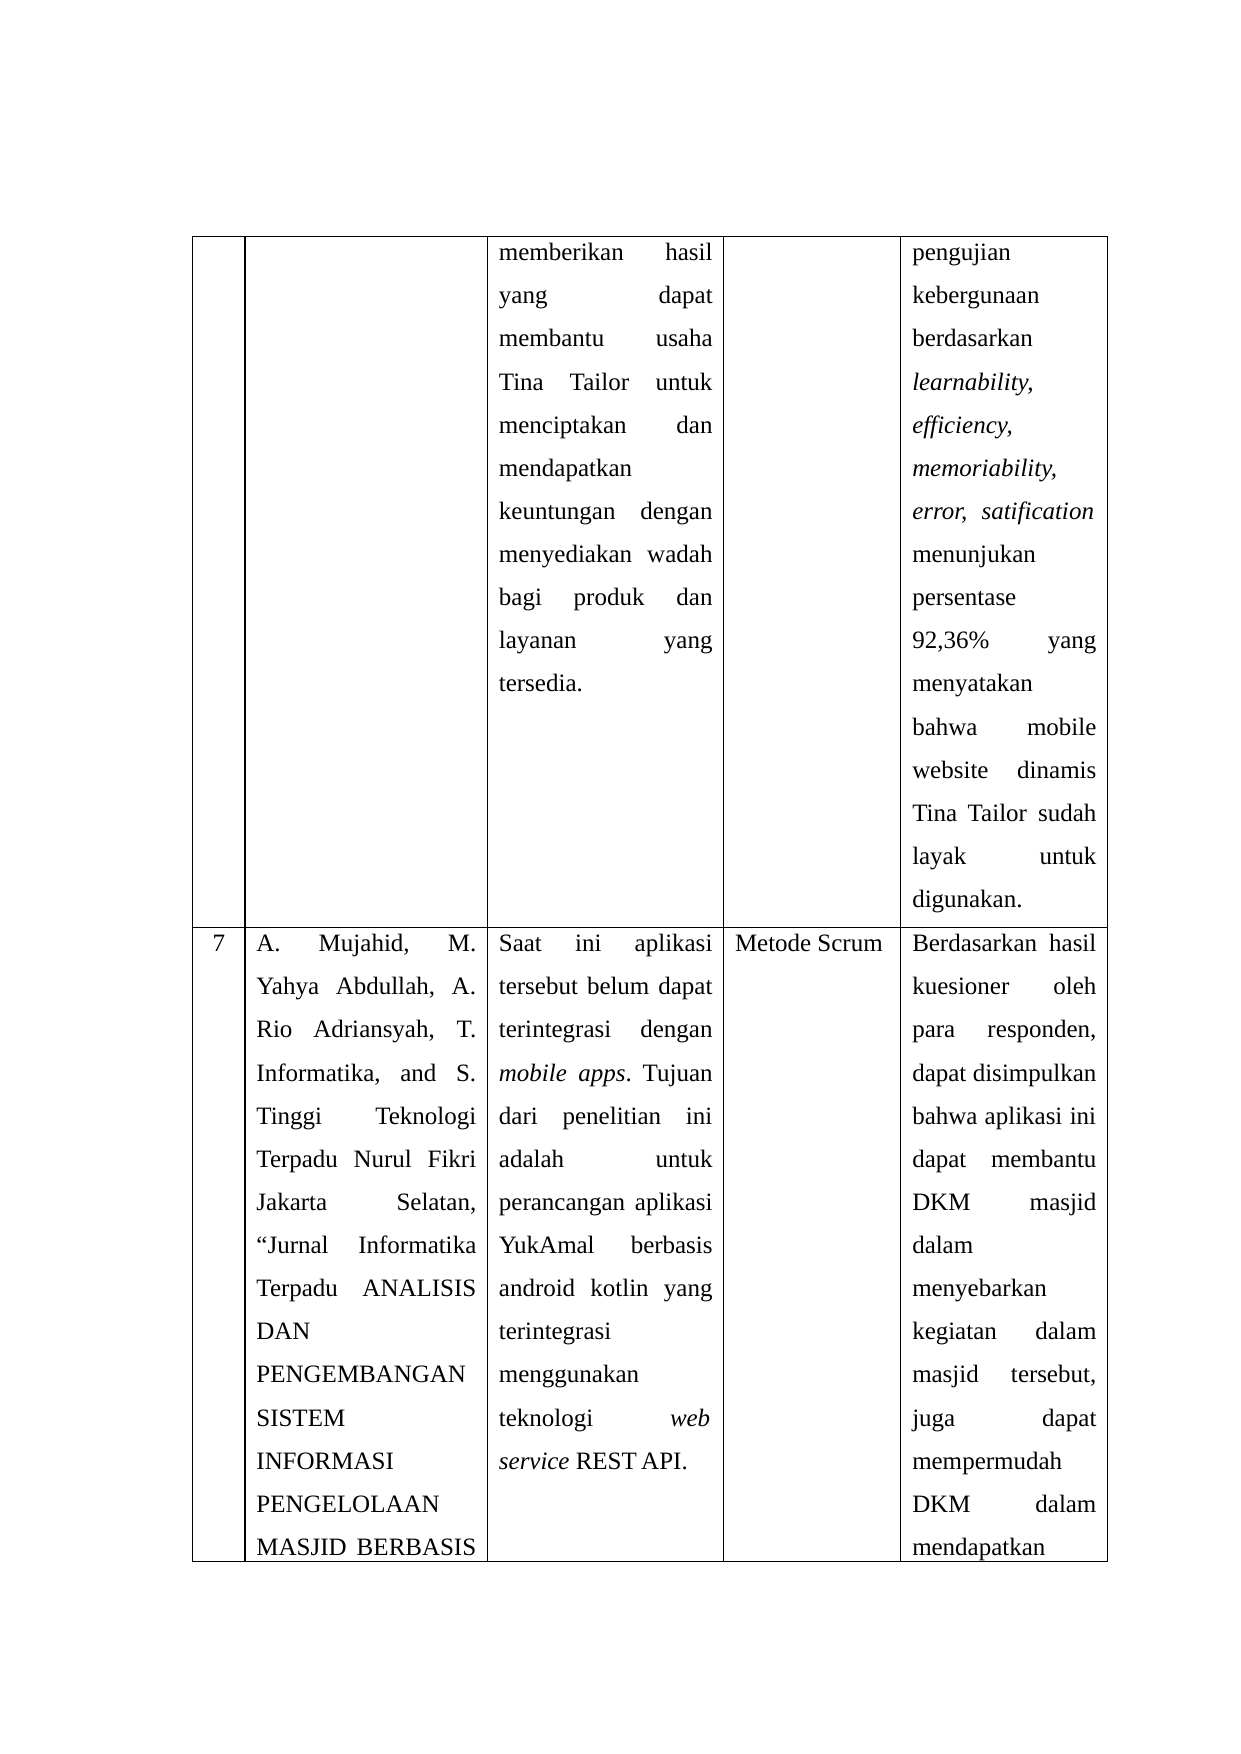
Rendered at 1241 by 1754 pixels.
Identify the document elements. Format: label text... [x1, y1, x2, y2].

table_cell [901, 928, 1107, 1561]
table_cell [246, 237, 487, 927]
table_cell 7 [193, 928, 244, 1561]
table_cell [901, 237, 1107, 927]
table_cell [724, 237, 900, 927]
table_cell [488, 237, 723, 927]
table_cell Metode Scrum [724, 928, 900, 1561]
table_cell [488, 928, 723, 1561]
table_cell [246, 928, 487, 1561]
table_cell 6 [193, 237, 244, 927]
